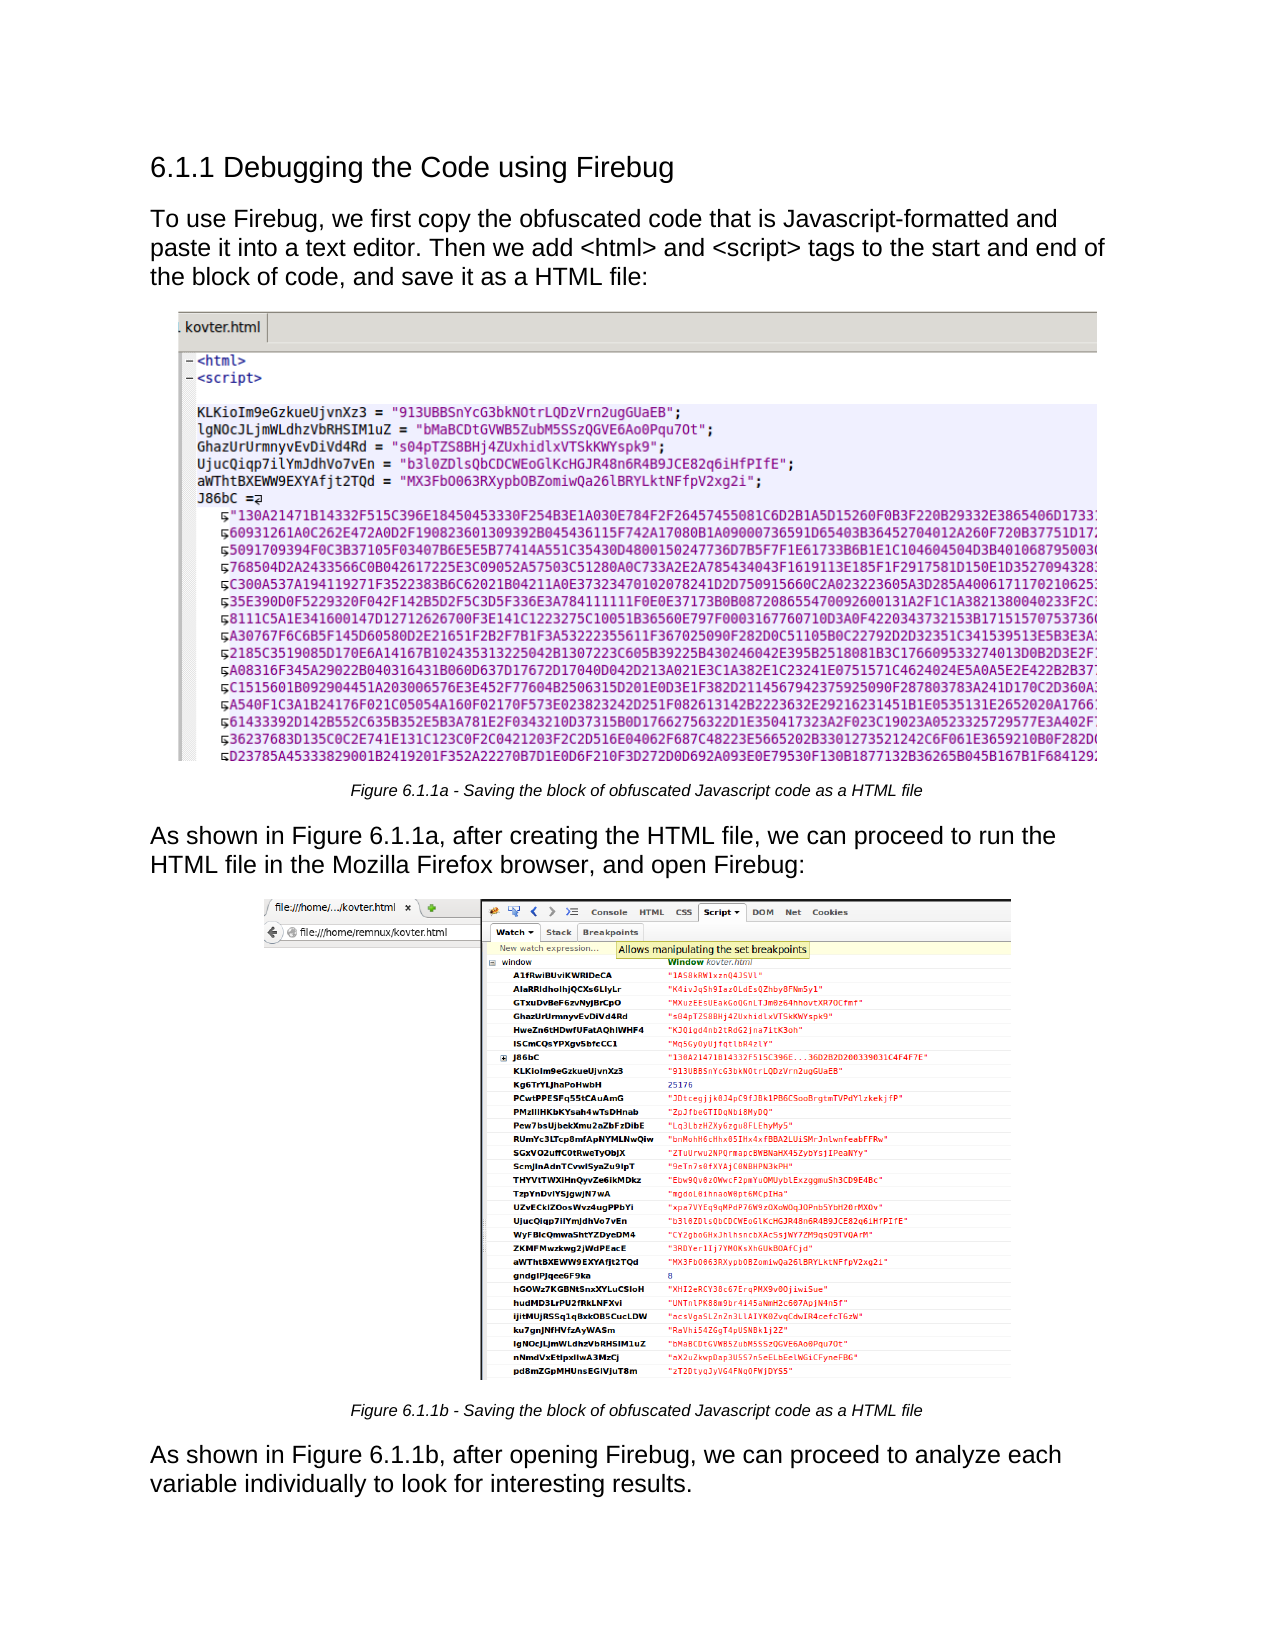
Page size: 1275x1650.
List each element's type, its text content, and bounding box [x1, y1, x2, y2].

text As shown in Figure 6.1.1a, after creating the HTML file, we can proceed to run the HTML file in the Mozilla Firefox browser, and open Firebug: [150, 821, 1125, 879]
subtitle 6.1.1 Debugging the Code using Firebug [150, 150, 1125, 183]
text Figure 6.1.1a - Saving the block of obfuscated Javascript code as a HTML file [150, 781, 1125, 800]
picture [264, 899, 1011, 1380]
text Figure 6.1.1b - Saving the block of obfuscated Javascript code as a HTML file [150, 1400, 1125, 1419]
text To use Firebug, we first copy the obfuscated code that is Javascript-formatted and paste it into a text editor. Then we add <html> and <script> tags to the start and end of the block of code, and save it as a HTML file: [150, 204, 1125, 291]
picture [178, 311, 1097, 761]
text As shown in Figure 6.1.1b, after opening Firebug, we can proceed to analyze each variable individually to look for interesting results. [150, 1440, 1125, 1498]
